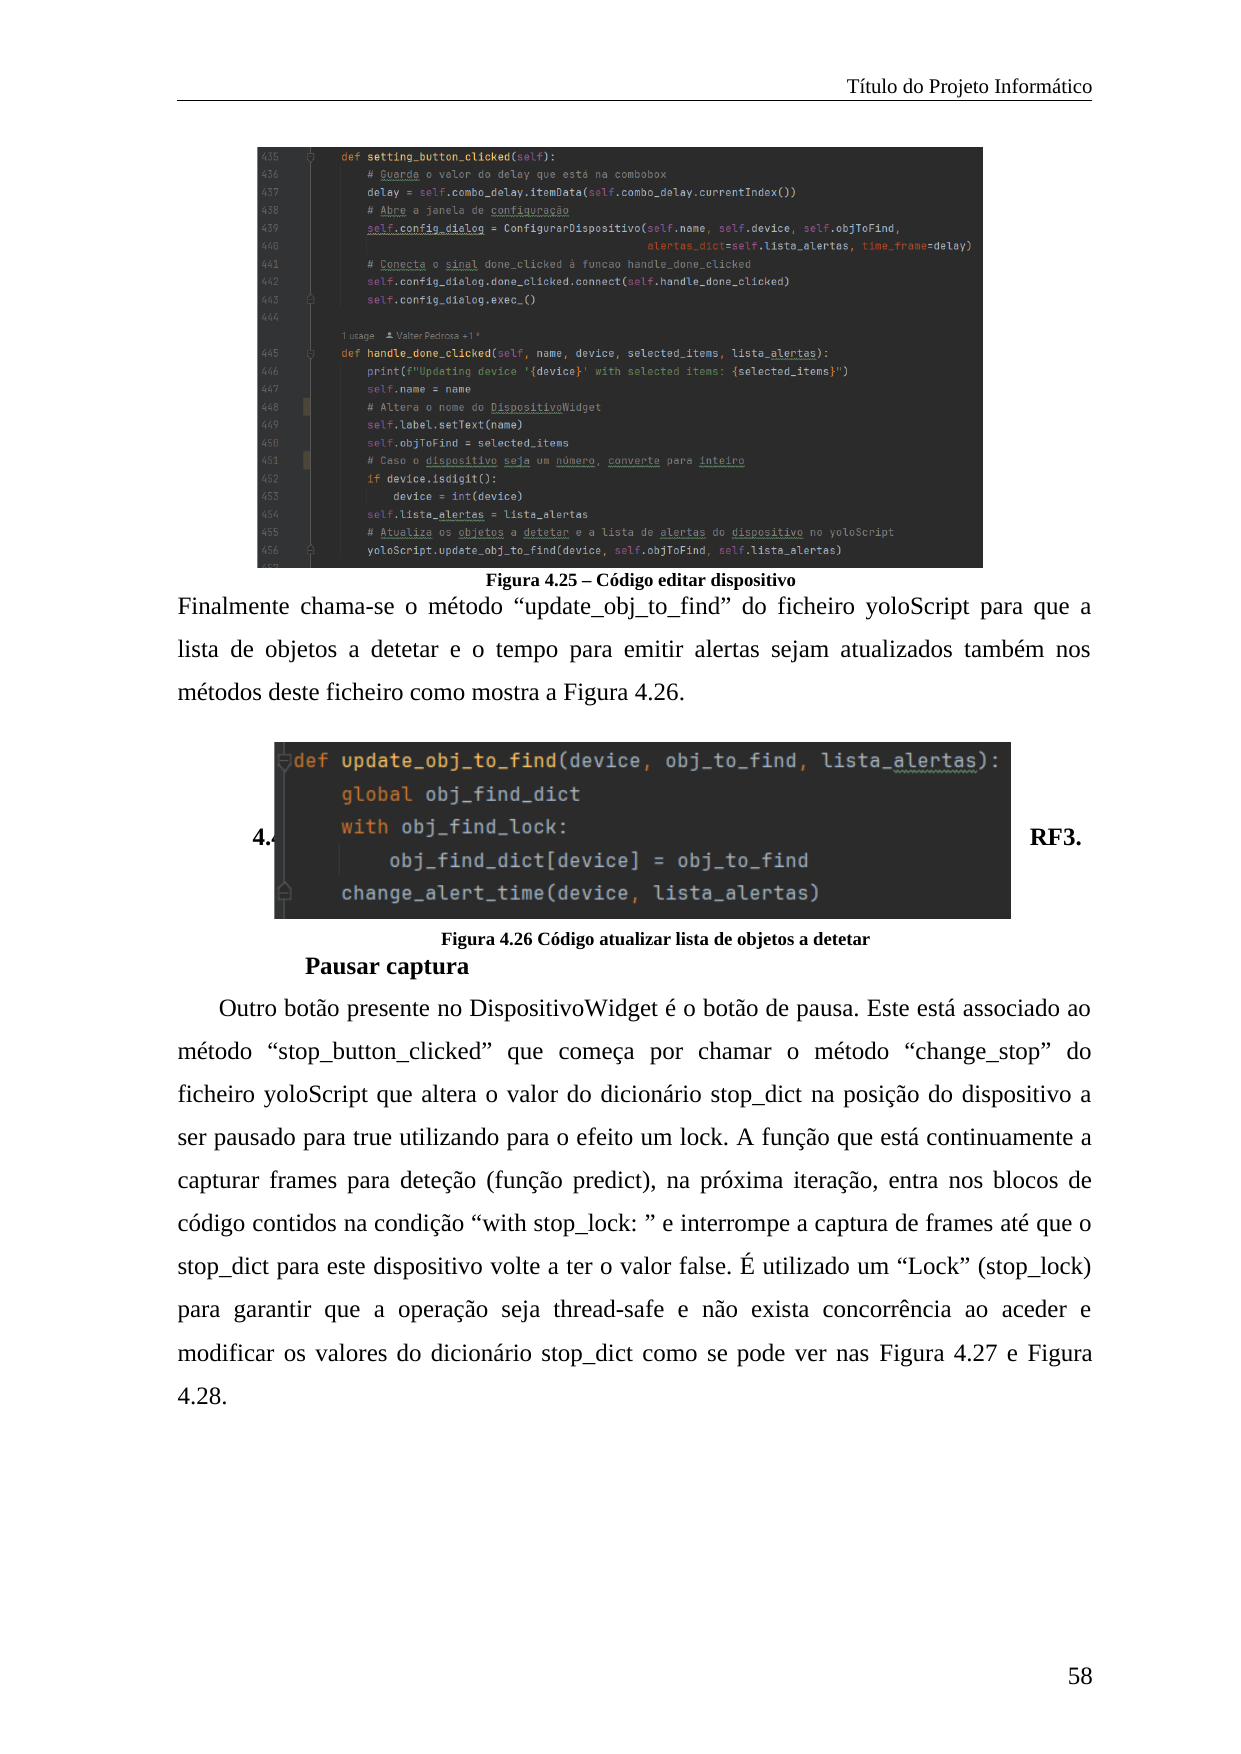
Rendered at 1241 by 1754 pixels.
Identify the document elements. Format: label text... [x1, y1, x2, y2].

subtitle RF3. Pausar captura [252, 950, 1092, 980]
picture [274, 742, 1011, 919]
picture [257, 147, 983, 568]
subtitle RF3. Pausar captura [252, 822, 1092, 927]
